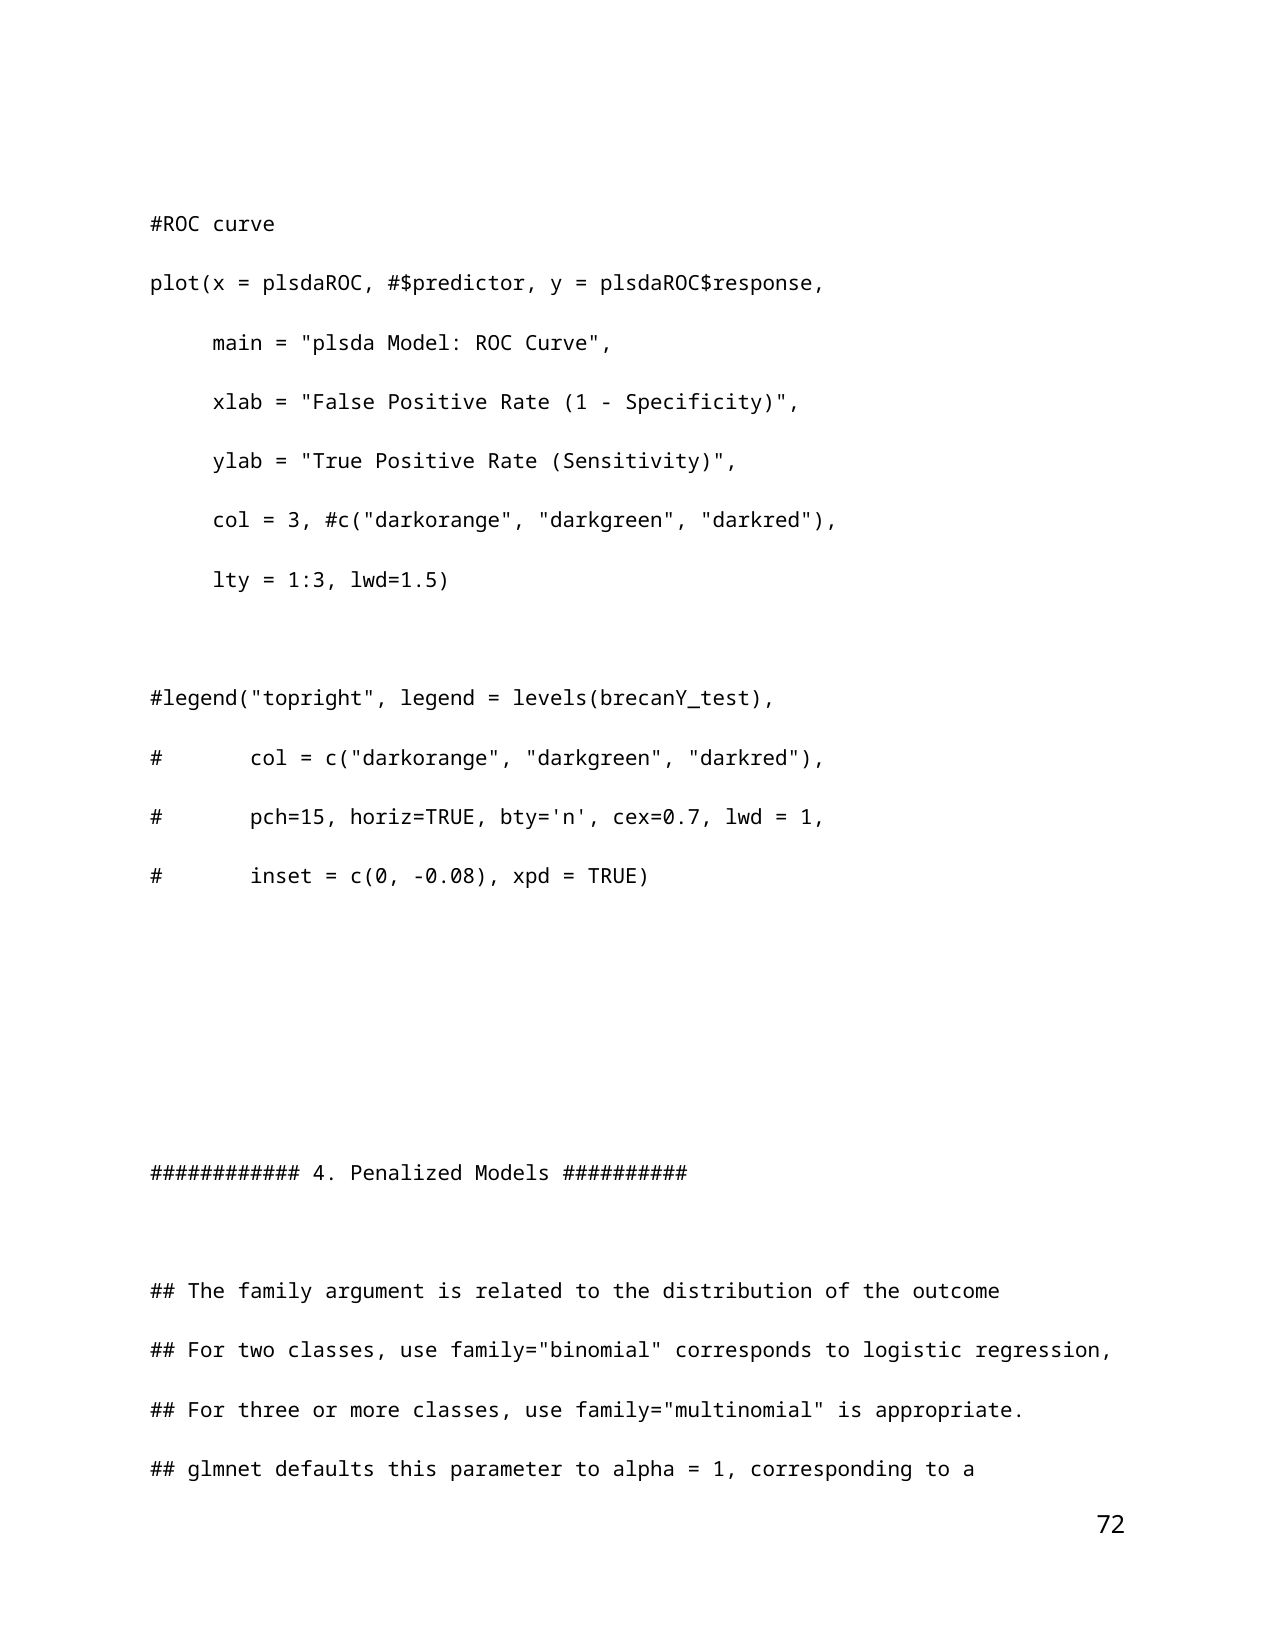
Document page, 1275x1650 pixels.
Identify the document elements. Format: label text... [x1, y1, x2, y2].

subtitle main = "plsda Model: ROC Curve", [150, 328, 1125, 356]
subtitle ############ 4. Penalized Models ########## [150, 1158, 1125, 1186]
subtitle lty = 1:3, lwd=1.5) [150, 565, 1125, 593]
subtitle ## For two classes, use family="binomial" corresponds to logistic regression, [150, 1335, 1125, 1364]
subtitle # pch=15, horiz=TRUE, bty='n', cex=0.7, lwd = 1, [150, 802, 1125, 830]
subtitle # inset = c(0, -0.08), xpd = TRUE) [150, 861, 1125, 890]
subtitle #legend("topright", legend = levels(brecanY_test), [150, 683, 1125, 712]
subtitle # col = c("darkorange", "darkgreen", "darkred"), [150, 743, 1125, 771]
subtitle col = 3, #c("darkorange", "darkgreen", "darkred"), [150, 506, 1125, 534]
subtitle #ROC curve [150, 209, 1125, 238]
subtitle ## The family argument is related to the distribution of the outcome [150, 1276, 1125, 1304]
subtitle ## For three or more classes, use family="multinomial" is appropriate. [150, 1395, 1125, 1423]
subtitle xlab = "False Positive Rate (1 - Specificity)", [150, 387, 1125, 416]
subtitle plot(x = plsdaROC, #$predictor, y = plsdaROC$response, [150, 268, 1125, 297]
subtitle ylab = "True Positive Rate (Sensitivity)", [150, 446, 1125, 475]
subtitle ## glmnet defaults this parameter to alpha = 1, corresponding to a [150, 1454, 1125, 1482]
